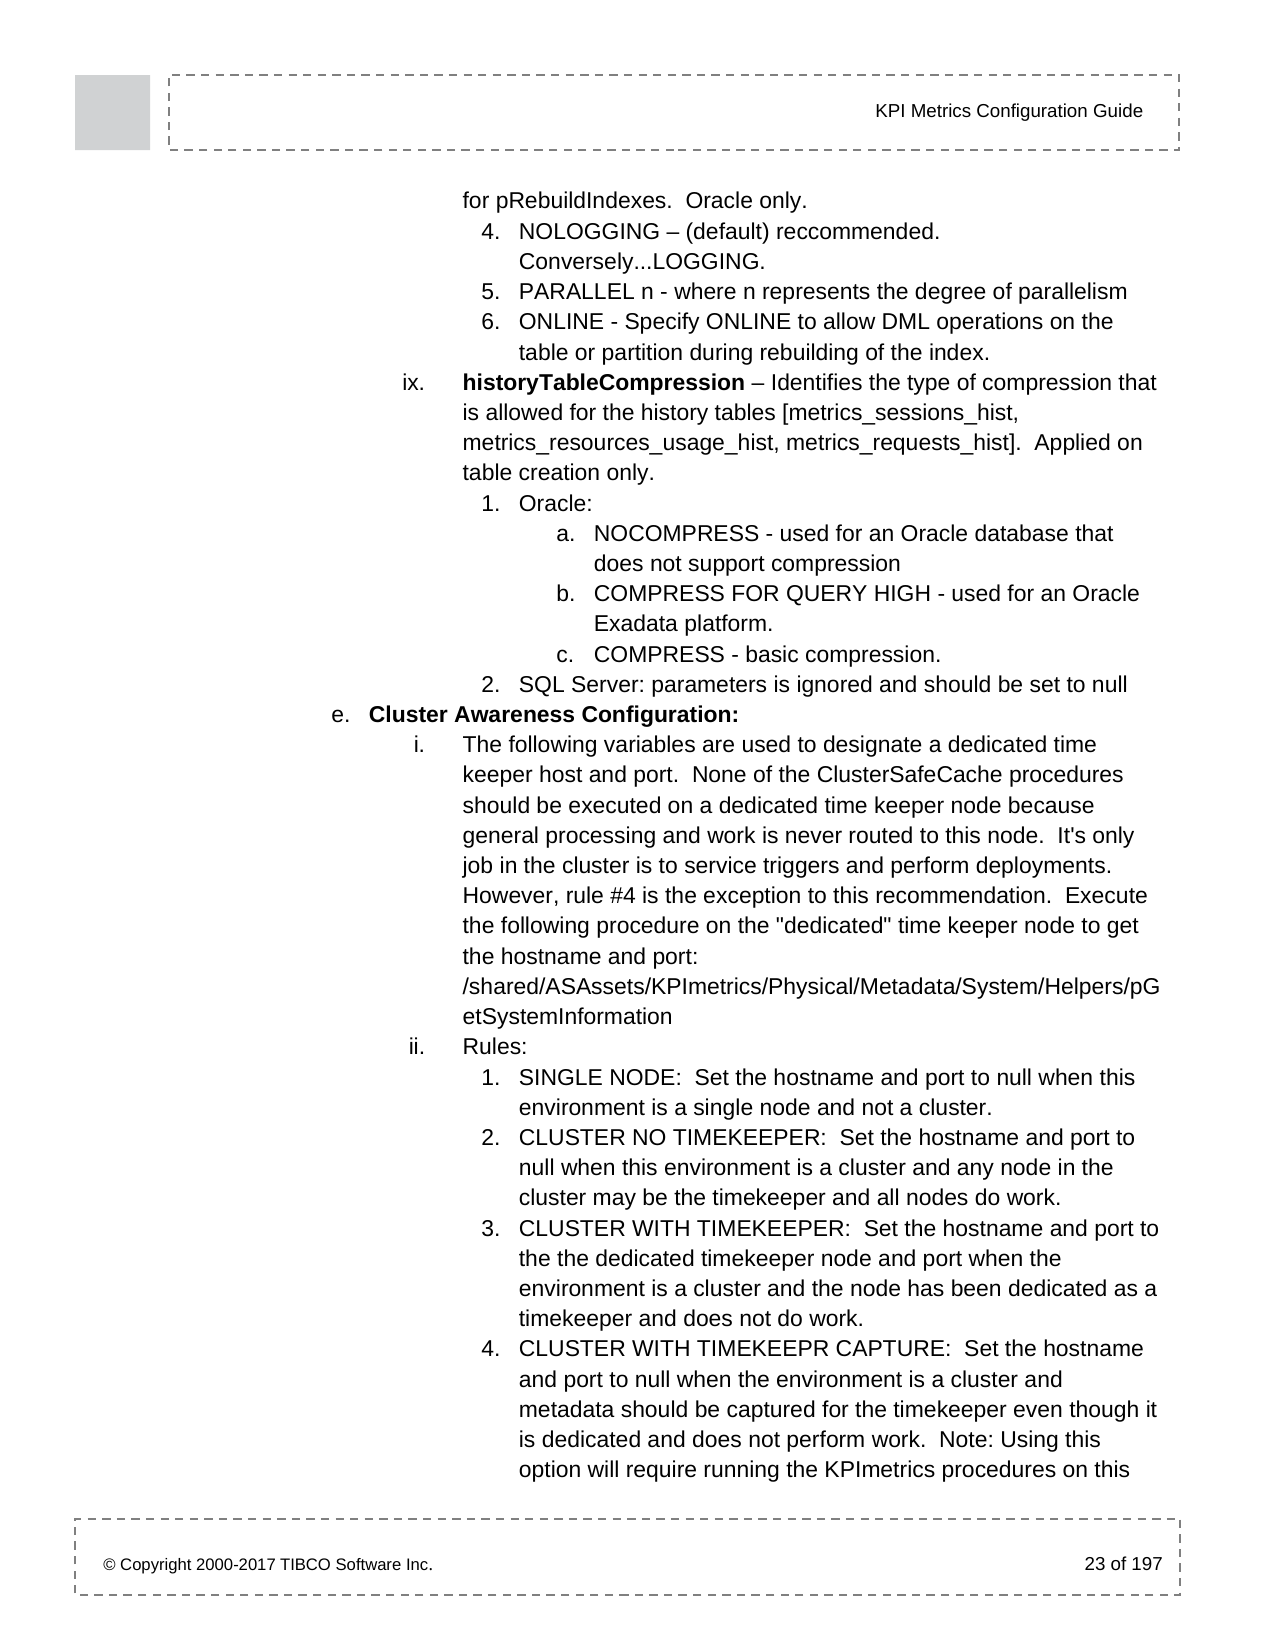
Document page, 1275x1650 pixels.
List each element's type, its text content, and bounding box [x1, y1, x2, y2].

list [425, 187, 1162, 214]
list ONLINE - Specify ONLINE to allow DML operations on the table or partition during rebuilding of the index. [481, 308, 1162, 365]
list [481, 1335, 1162, 1483]
list COMPRESS FOR QUERY HIGH - used for an Oracle Exadata platform. [556, 580, 1162, 637]
list NOLOGGING – (default) reccommended. Conversely...LOGGING. [481, 218, 1162, 274]
list The following variables are used to designate a dedicated time keeper host and port. None of the ClusterSafeCache procedures should be executed on a dedicated time keeper node because general processing and work is never routed to this node. It's only job in the cluster is to service triggers and perform deployments. However, rule #4 is the exception to this recommendation. Execute the following procedure on the "dedicated" time keeper node to get the hostname and port: /shared/ASAssets/KPImetrics/Physical/Metadata/System/Helpers/pGetSystemInformation [425, 731, 1162, 1029]
list historyTableCompression – Identifies the type of compression that is allowed for the history tables [metrics_sessions_hist, metrics_resources_usage_hist, metrics_requests_hist]. Applied on table creation only. [425, 369, 1162, 486]
list PARALLEL n - where n represents the degree of parallelism [481, 278, 1162, 304]
list Rules: [425, 1033, 1162, 1060]
list COMPRESS - basic compression. [556, 641, 1162, 667]
list CLUSTER NO TIMEKEEPER: Set the hostname and port to null when this environment is a cluster and any node in the cluster may be the timekeeper and all nodes do work. [481, 1124, 1162, 1211]
list Oracle: [481, 489, 1162, 516]
list NOCOMPRESS - used for an Oracle database that does not support compression [556, 520, 1162, 576]
list Cluster Awareness Configuration: [331, 701, 1162, 727]
list CLUSTER WITH TIMEKEEPER: Set the hostname and port to the the dedicated timekeeper node and port when the environment is a cluster and the node has been dedicated as a timekeeper and does not do work. [481, 1214, 1162, 1332]
list SINGLE NODE: Set the hostname and port to null when this environment is a single node and not a cluster. [481, 1063, 1162, 1120]
list SQL Server: parameters is ignored and should be set to null [481, 671, 1162, 697]
